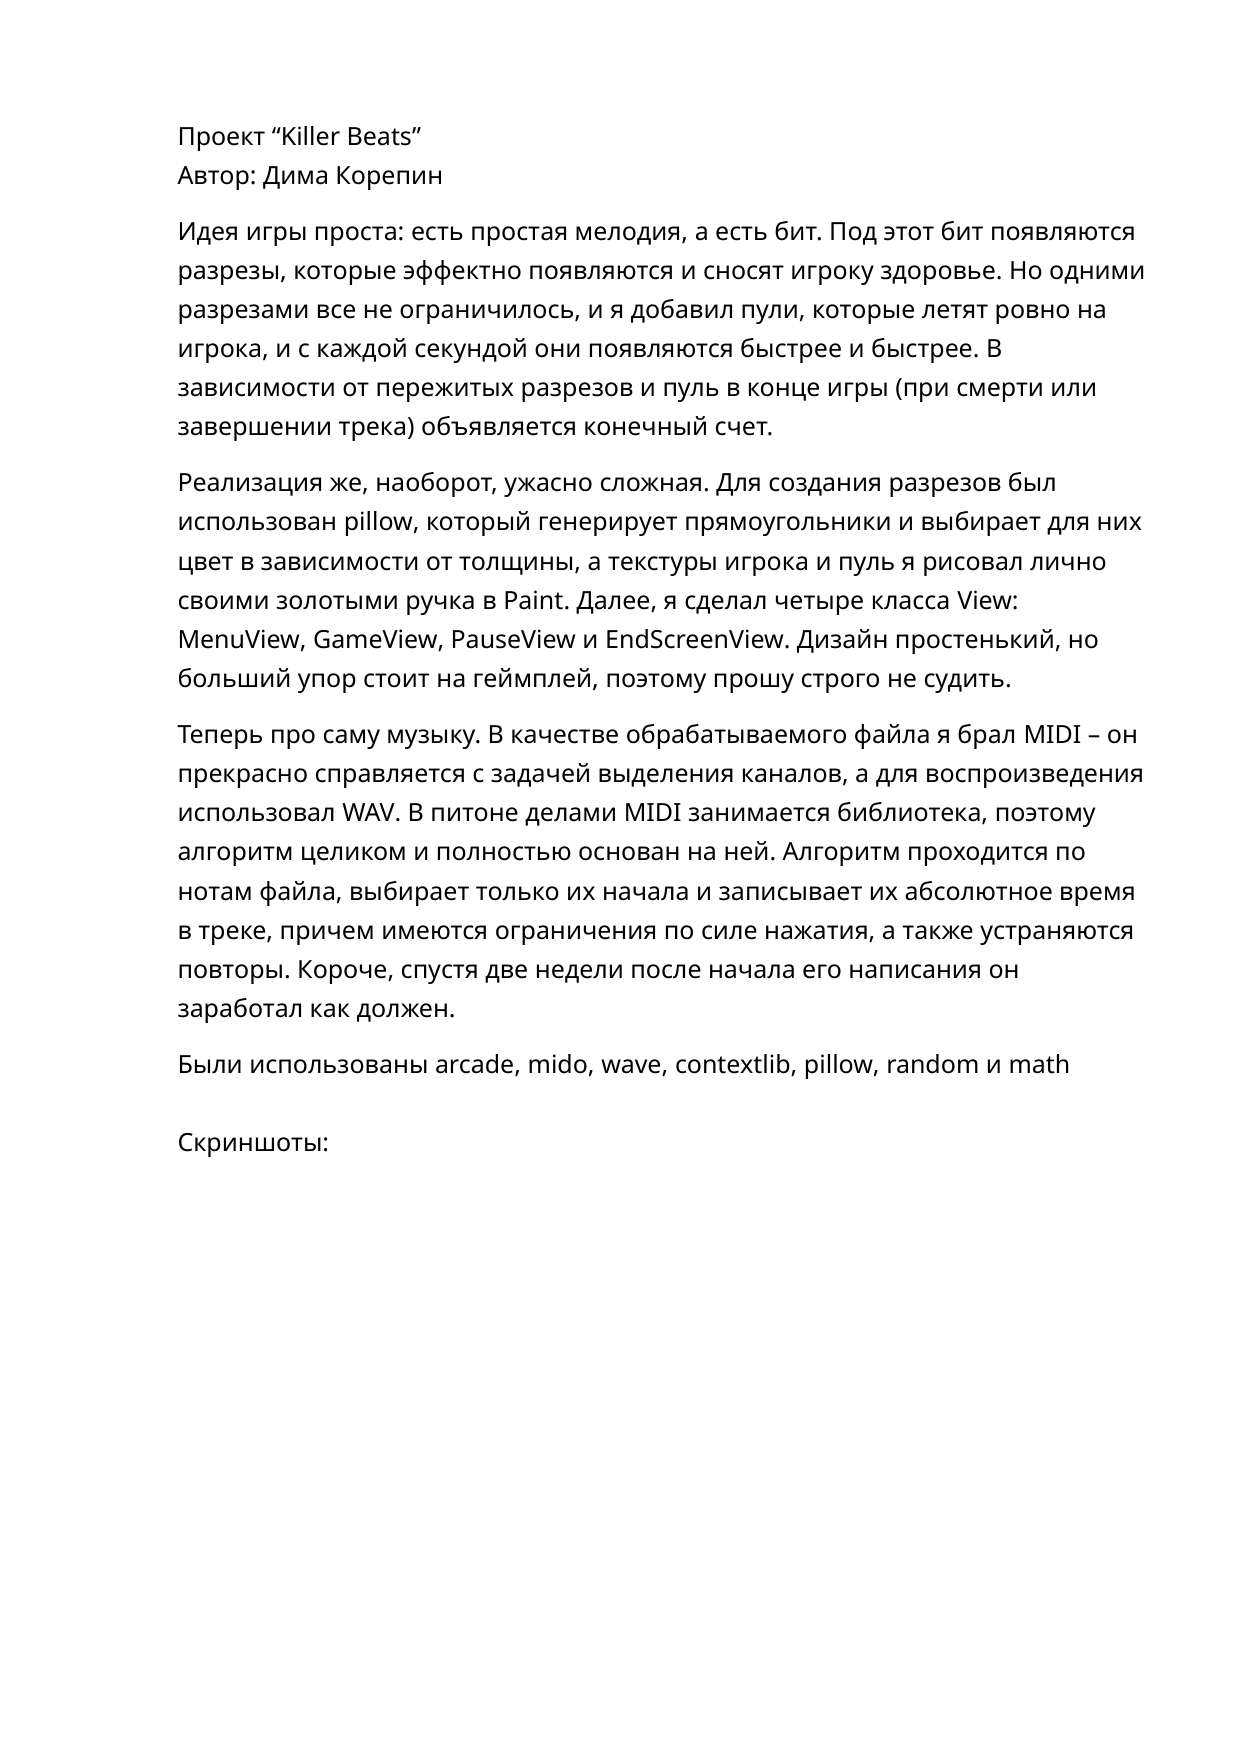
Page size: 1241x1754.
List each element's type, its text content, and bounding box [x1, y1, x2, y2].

text Реализация же, наоборот, ужасно сложная. Для создания разрезов был использован pillow, который генерирует прямоугольники и выбирает для них цвет в зависимости от толщины, а текстуры игрока и пуль я рисовал лично своими золотыми ручка в Paint. Далее, я сделал четыре класса View: MenuView, GameView, PauseView и EndScreenView. Дизайн простенький, но больший упор стоит на геймплей, поэтому прошу строго не судить. [177, 465, 1152, 695]
text Идея игры проста: есть простая мелодия, а есть бит. Под этот бит появляются разрезы, которые эффектно появляются и сносят игроку здоровье. Но одними разрезами все не ограничилось, и я добавил пули, которые летят ровно на игрока, и с каждой секундой они появляются быстрее и быстрее. В зависимости от пережитых разрезов и пуль в конце игры (при смерти или завершении трека) объявляется конечный счет. [177, 213, 1152, 443]
text Теперь про саму музыку. В качестве обрабатываемого файла я брал MIDI – он прекрасно справляется с задачей выделения каналов, а для воспроизведения использовал WAV. В питоне делами MIDI занимается библиотека, поэтому алгоритм целиком и полностью основан на ней. Алгоритм проходится по нотам файла, выбирает только их начала и записывает их абсолютное время в треке, причем имеются ограничения по силе нажатия, а также устраняются повторы. Короче, спустя две недели после начала его написания он заработал как должен. [177, 716, 1152, 1025]
text Проект “Killer Beats” Автор: Дима Корепин [177, 118, 1152, 191]
text Были использованы arcade, mido, wave, contextlib, pillow, random и math Скриншоты: [177, 1046, 1152, 1159]
